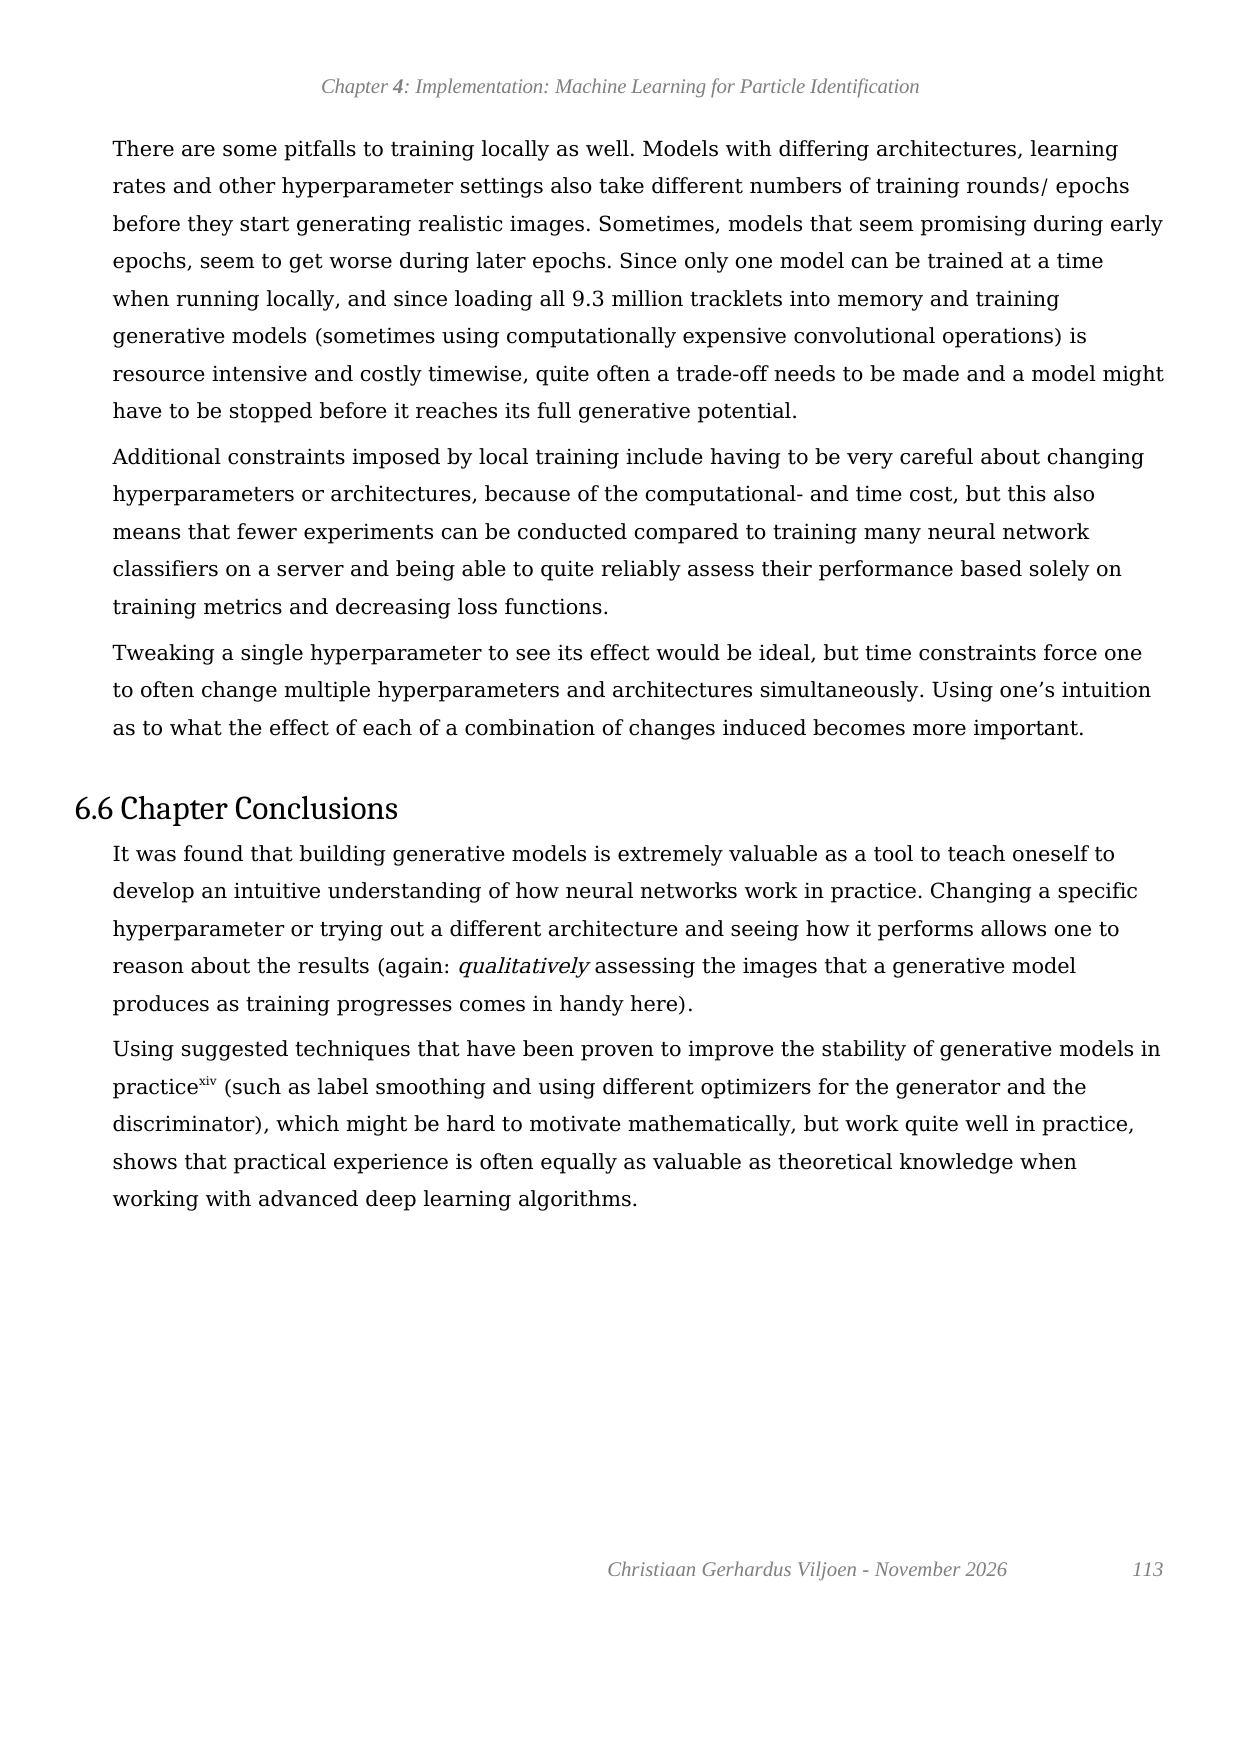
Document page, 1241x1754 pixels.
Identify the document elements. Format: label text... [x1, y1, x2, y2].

subtitle Chapter Conclusions [75, 789, 1165, 828]
text Using suggested techniques that have been proven to improve the stability of generative models in practice (such as label smoothing and using different optimizers for the generator and the discriminator), which might be hard to motivate mathematically, but work quite well in practice, shows that practical experience is often equally as valuable as theoretical knowledge when working with advanced deep learning algorithms. [112, 1036, 1165, 1211]
text Tweaking a single hyperparameter to see its effect would be ideal, but time constraints force one to often change multiple hyperparameters and architectures simultaneously. Using one’s intuition as to what the effect of each of a combination of changes induced becomes more important. [112, 639, 1165, 739]
text It was found that building generative models is extremely valuable as a tool to teach oneself to develop an intuitive understanding of how neural networks work in practice. Changing a specific hyperparameter or trying out a different architecture and seeing how it performs allows one to reason about the results (again: qualitatively assessing the images that a generative model produces as training progresses comes in handy here). [112, 840, 1165, 1015]
text There are some pitfalls to training locally as well. Models with differing architectures, learning rates and other hyperparameter settings also take different numbers of training rounds/ epochs before they start generating realistic images. Sometimes, models that seem promising during early epochs, seem to get worse during later epochs. Since only one model can be trained at a time when running locally, and since loading all 9.3 million tracklets into memory and training generative models (sometimes using computationally expensive convolutional operations) is resource intensive and costly timewise, quite often a trade-off needs to be made and a model might have to be stopped before it reaches its full generative potential. [112, 135, 1165, 423]
text Additional constraints imposed by local training include having to be very careful about changing hyperparameters or architectures, because of the computational- and time cost, but this also means that fewer experiments can be conducted compared to training many neural network classifiers on a server and being able to quite reliably assess their performance based solely on training metrics and decreasing loss functions. [112, 444, 1165, 619]
